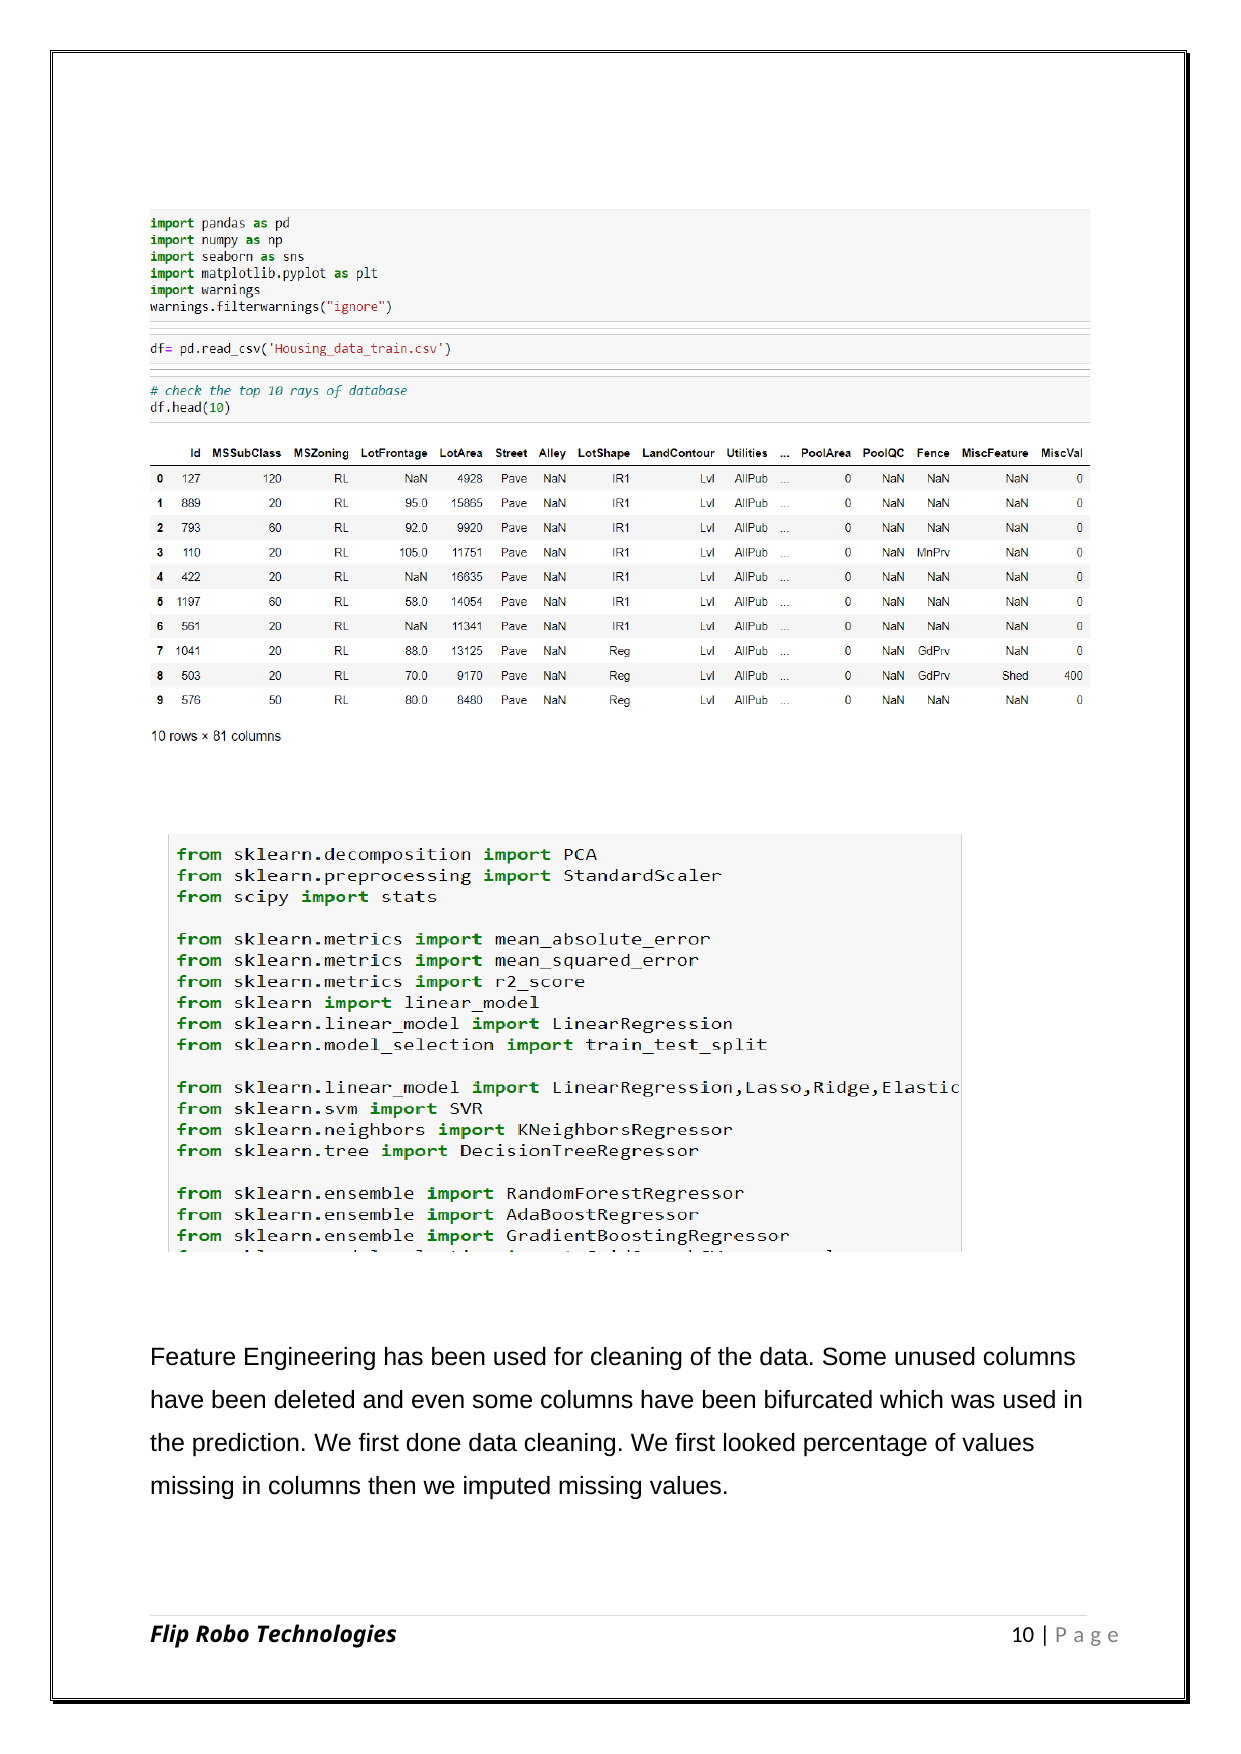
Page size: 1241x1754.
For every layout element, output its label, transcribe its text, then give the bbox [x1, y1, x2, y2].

picture [150, 209, 1091, 744]
picture [150, 834, 979, 1252]
text Feature Engineering has been used for cleaning of the data. Some unused columns have been deleted and even some columns have been bifurcated which was used in the prediction. We first done data cleaning. We first looked percentage of values missing in columns then we imputed missing values. [150, 1342, 1087, 1500]
